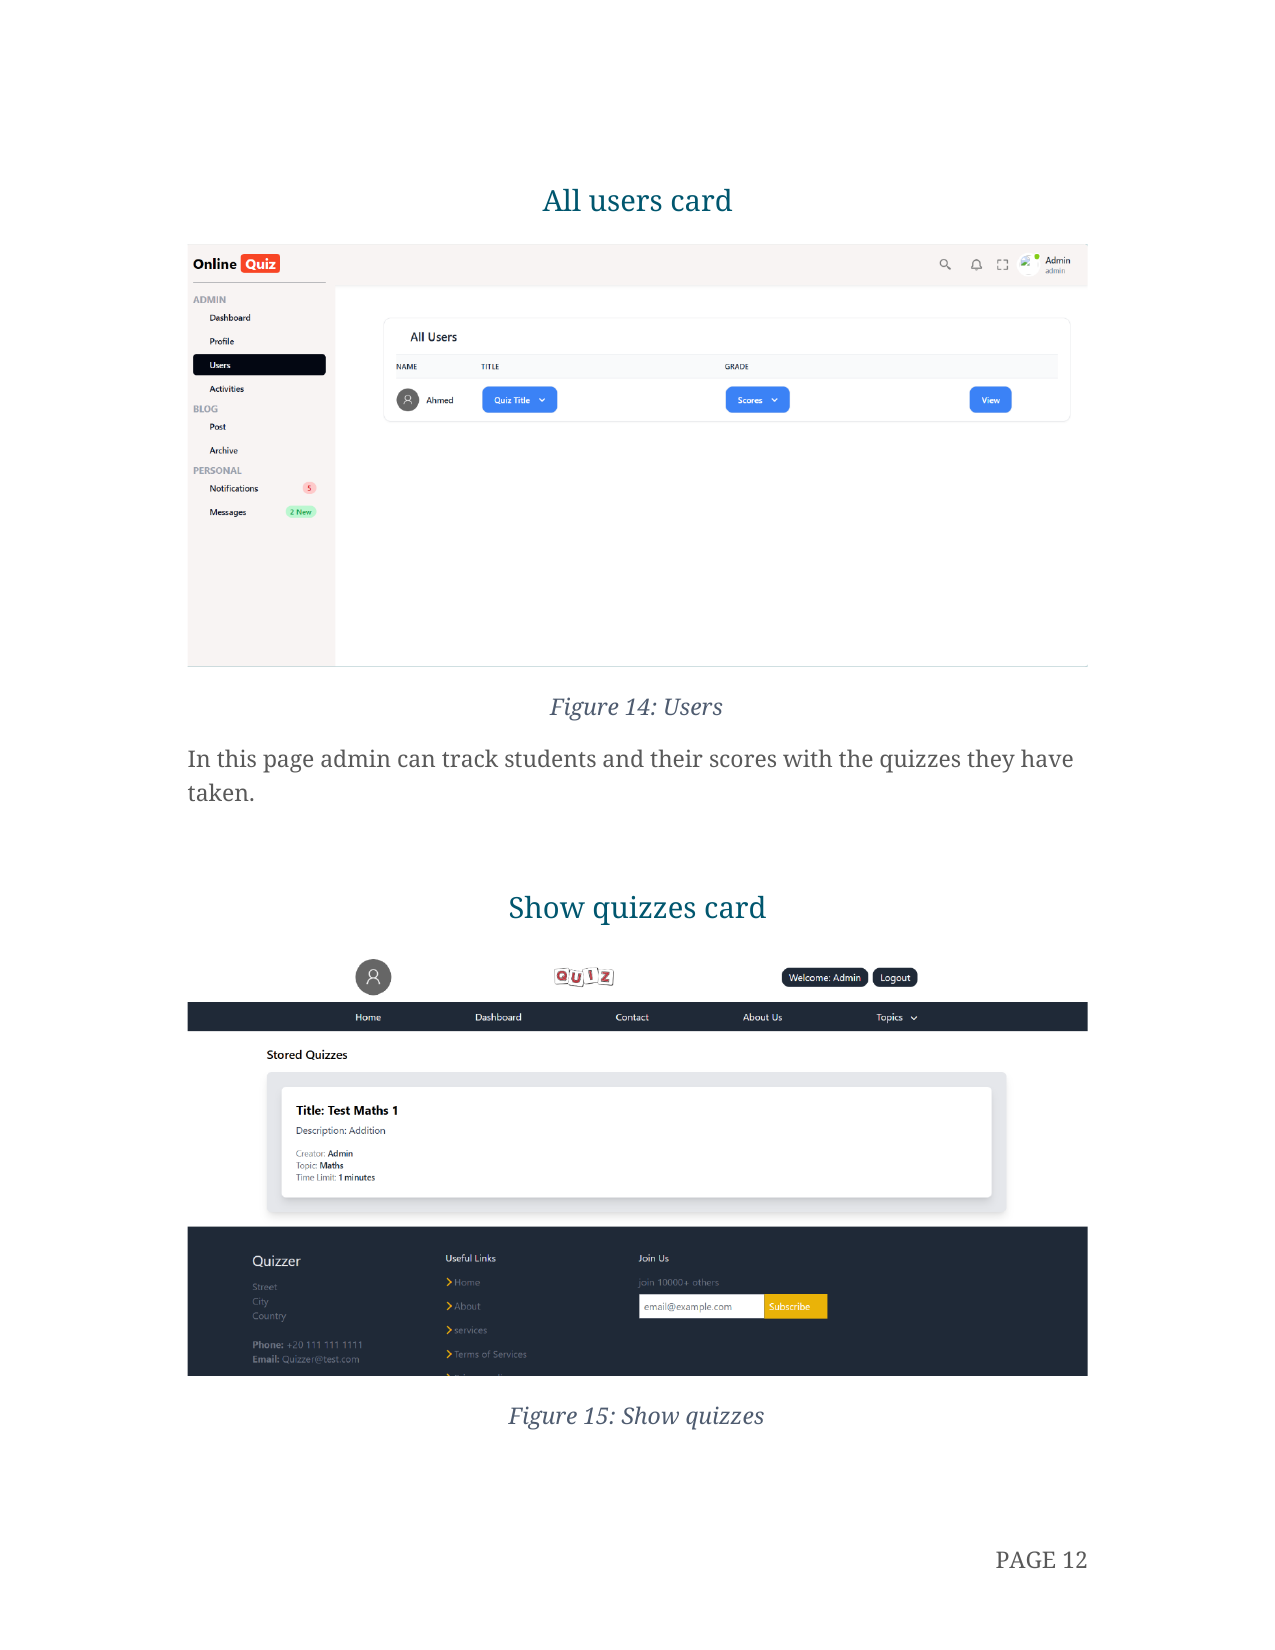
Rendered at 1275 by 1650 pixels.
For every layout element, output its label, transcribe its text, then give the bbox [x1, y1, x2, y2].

picture [187, 244, 1088, 667]
text Figure 15: Show quizzes [187, 1400, 1087, 1431]
text All users card [187, 180, 1087, 220]
picture [187, 952, 1088, 1376]
text In this page admin can track students and their scores with the quizzes they have taken. [187, 743, 1087, 809]
text Show quizzes card [187, 888, 1087, 927]
text Figure 14: Users [187, 691, 1087, 722]
